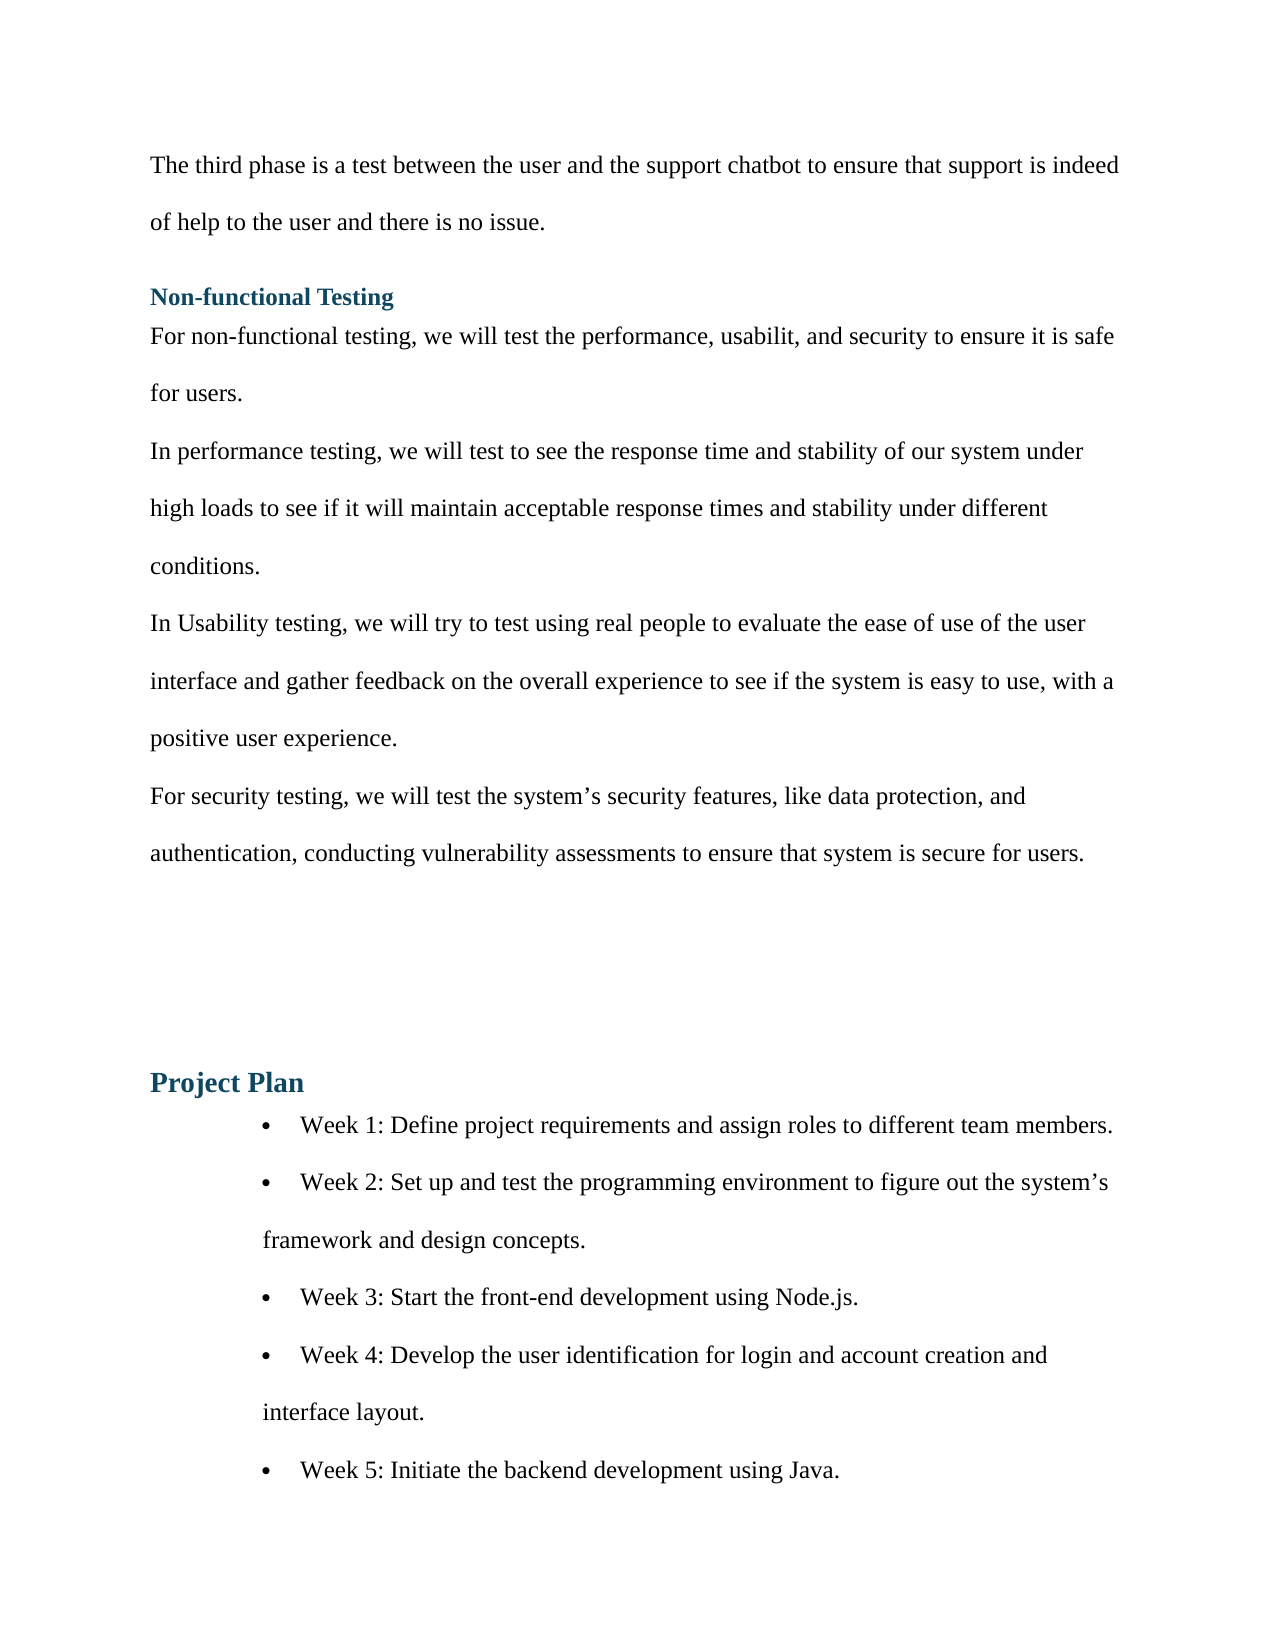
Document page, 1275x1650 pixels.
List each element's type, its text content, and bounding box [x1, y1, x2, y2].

list Week 4: Develop the user identification for login and account creation and interface layout. [262, 1340, 1125, 1426]
subtitle Project Plan [150, 1065, 1125, 1099]
text The third phase is a test between the user and the support chatbot to ensure that support is indeed of help to the user and there is no issue. [150, 150, 1125, 236]
subtitle Non-functional Testing [150, 282, 1125, 310]
text For non-functional testing, we will test the performance, usabilit, and security to ensure it is safe for users. [150, 321, 1125, 407]
list Week 5: Initiate the backend development using Java. [262, 1455, 1125, 1483]
text In Usability testing, we will try to test using real people to evaluate the ease of use of the user interface and gather feedback on the overall experience to see if the system is easy to use, with a positive user experience. [150, 608, 1125, 752]
list Week 3: Start the front-end development using Node.js. [262, 1282, 1125, 1311]
text For security testing, we will test the system’s security features, like data protection, and authentication, conducting vulnerability assessments to ensure that system is secure for users. [150, 781, 1125, 867]
text In performance testing, we will test to see the response time and stability of our system under high loads to see if it will maintain acceptable response times and stability under different conditions. [150, 436, 1125, 580]
list Week 1: Define project requirements and assign roles to different team members. [262, 1110, 1125, 1138]
list Week 2: Set up and test the programming environment to figure out the system’s framework and design concepts. [262, 1167, 1125, 1253]
